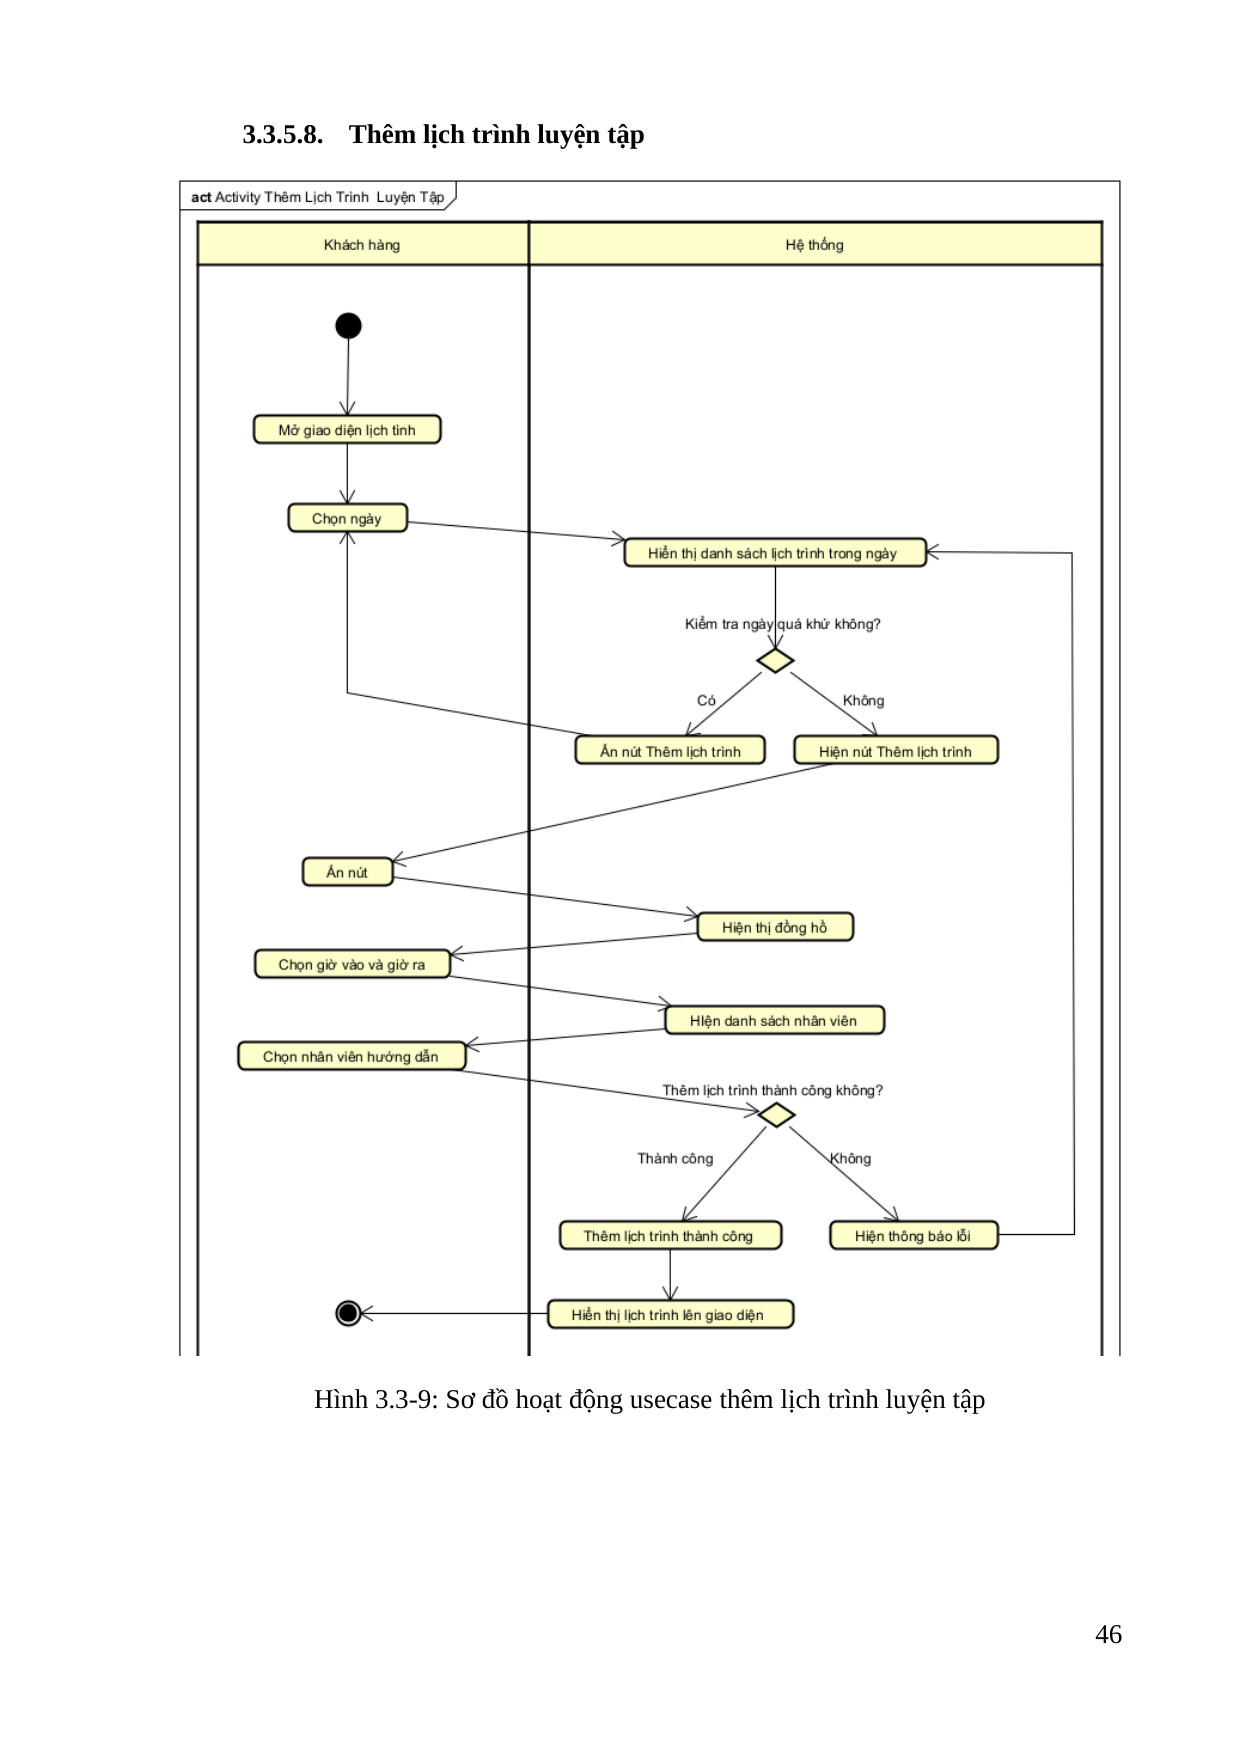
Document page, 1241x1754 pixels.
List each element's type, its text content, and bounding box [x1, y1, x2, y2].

picture [177, 177, 1123, 1356]
subtitle Thêm lịch trình luyện tập [242, 118, 1122, 149]
